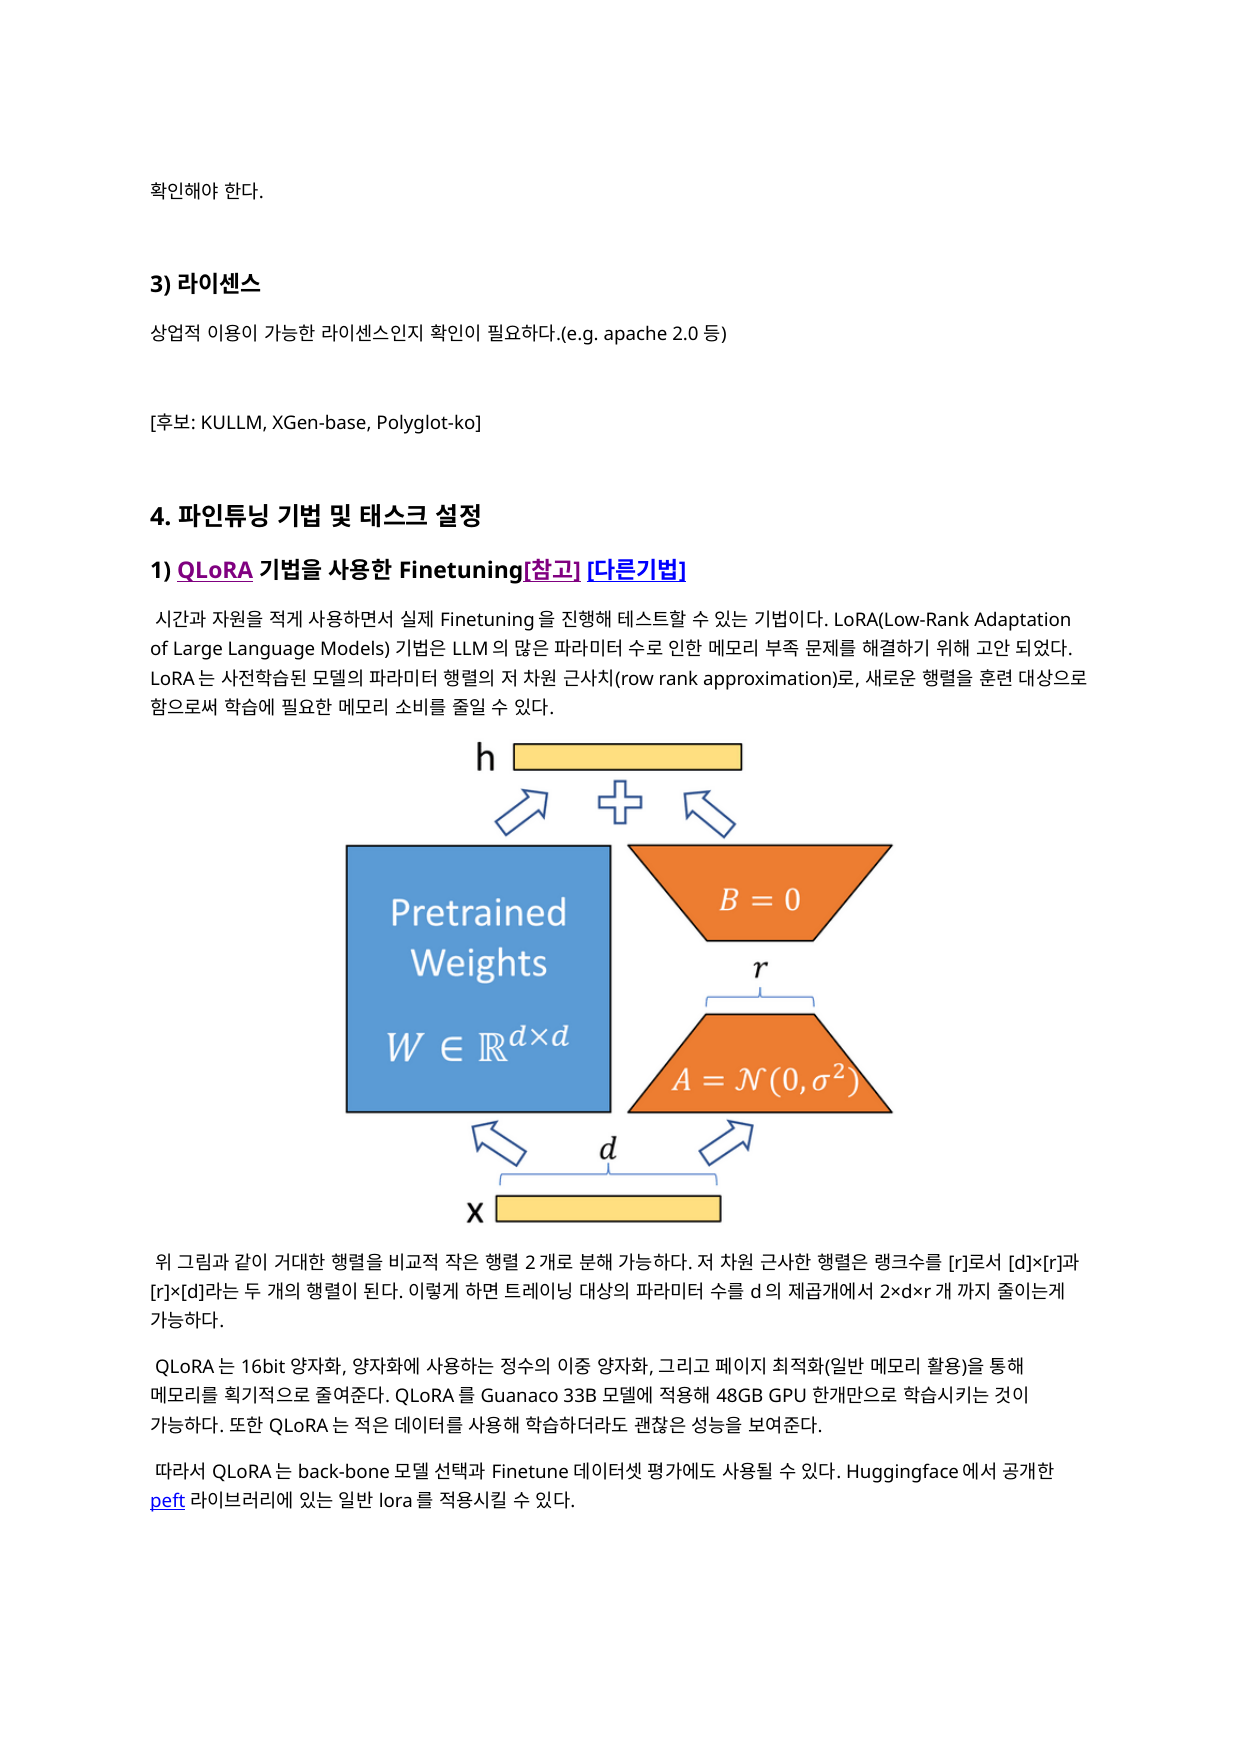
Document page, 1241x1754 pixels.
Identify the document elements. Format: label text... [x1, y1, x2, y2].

text 4. 파인튜닝 기법 및 태스크 설정 [150, 496, 1090, 533]
text QLoRA는 16bit 양자화, 양자화에 사용하는 정수의 이중 양자화, 그리고 페이지 최적화(일반 메모리 활용)을 통해 메모리를 획기적으로 줄여준다. QLoRA를 Guanaco 33B 모델에 적용해 48GB GPU 한개만으로 학습시키는 것이 가능하다. 또한 QLoRA는 적은 데이터를 사용해 학습하더라도 괜찮은 성능을 보여준다. [150, 1352, 1090, 1437]
picture [321, 738, 920, 1229]
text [150, 177, 1090, 204]
text 위 그림과 같이 거대한 행렬을 비교적 작은 행렬 2개로 분해 가능하다. 저 차원 근사한 행렬은 랭크수를 [r]로서 [d]×[r]과 [r]×[d]라는 두 개의 행렬이 된다. 이렇게 하면 트레이닝 대상의 파라미터 수를 d의 제곱개에서 2×d×r개 까지 줄이는게 가능하다. [150, 1247, 1090, 1333]
text 따라서 QLoRA는 back-bone 모델 선택과 Finetune 데이터셋 평가에도 사용될 수 있다. Huggingface에서 공개한 peft 라이브러리에 있는 일반 lora를 적용시킬 수 있다. [150, 1456, 1090, 1513]
text [후보: KULLM, XGen-base, Polyglot-ko] [150, 407, 1090, 434]
text 3) 라이센스 [150, 266, 1090, 299]
text 상업적 이용이 가능한 라이센스인지 확인이 필요하다.(e.g. apache 2.0 등) [150, 318, 1090, 345]
text 시간과 자원을 적게 사용하면서 실제 Finetuning을 진행해 테스트할 수 있는 기법이다. LoRA(Low-Rank Adaptation of Large Language Models) 기법은 LLM의 많은 파라미터 수로 인한 메모리 부족 문제를 해결하기 위해 고안 되었다. LoRA는 사전학습된 모델의 파라미터 행렬의 저 차원 근사치(row rank approximation)로, 새로운 행렬을 훈련 대상으로 함으로써 학습에 필요한 메모리 소비를 줄일 수 있다. [150, 605, 1090, 720]
text 1) QLoRA 기법을 사용한 Finetuning[참고] [다른기법] [150, 552, 1090, 585]
